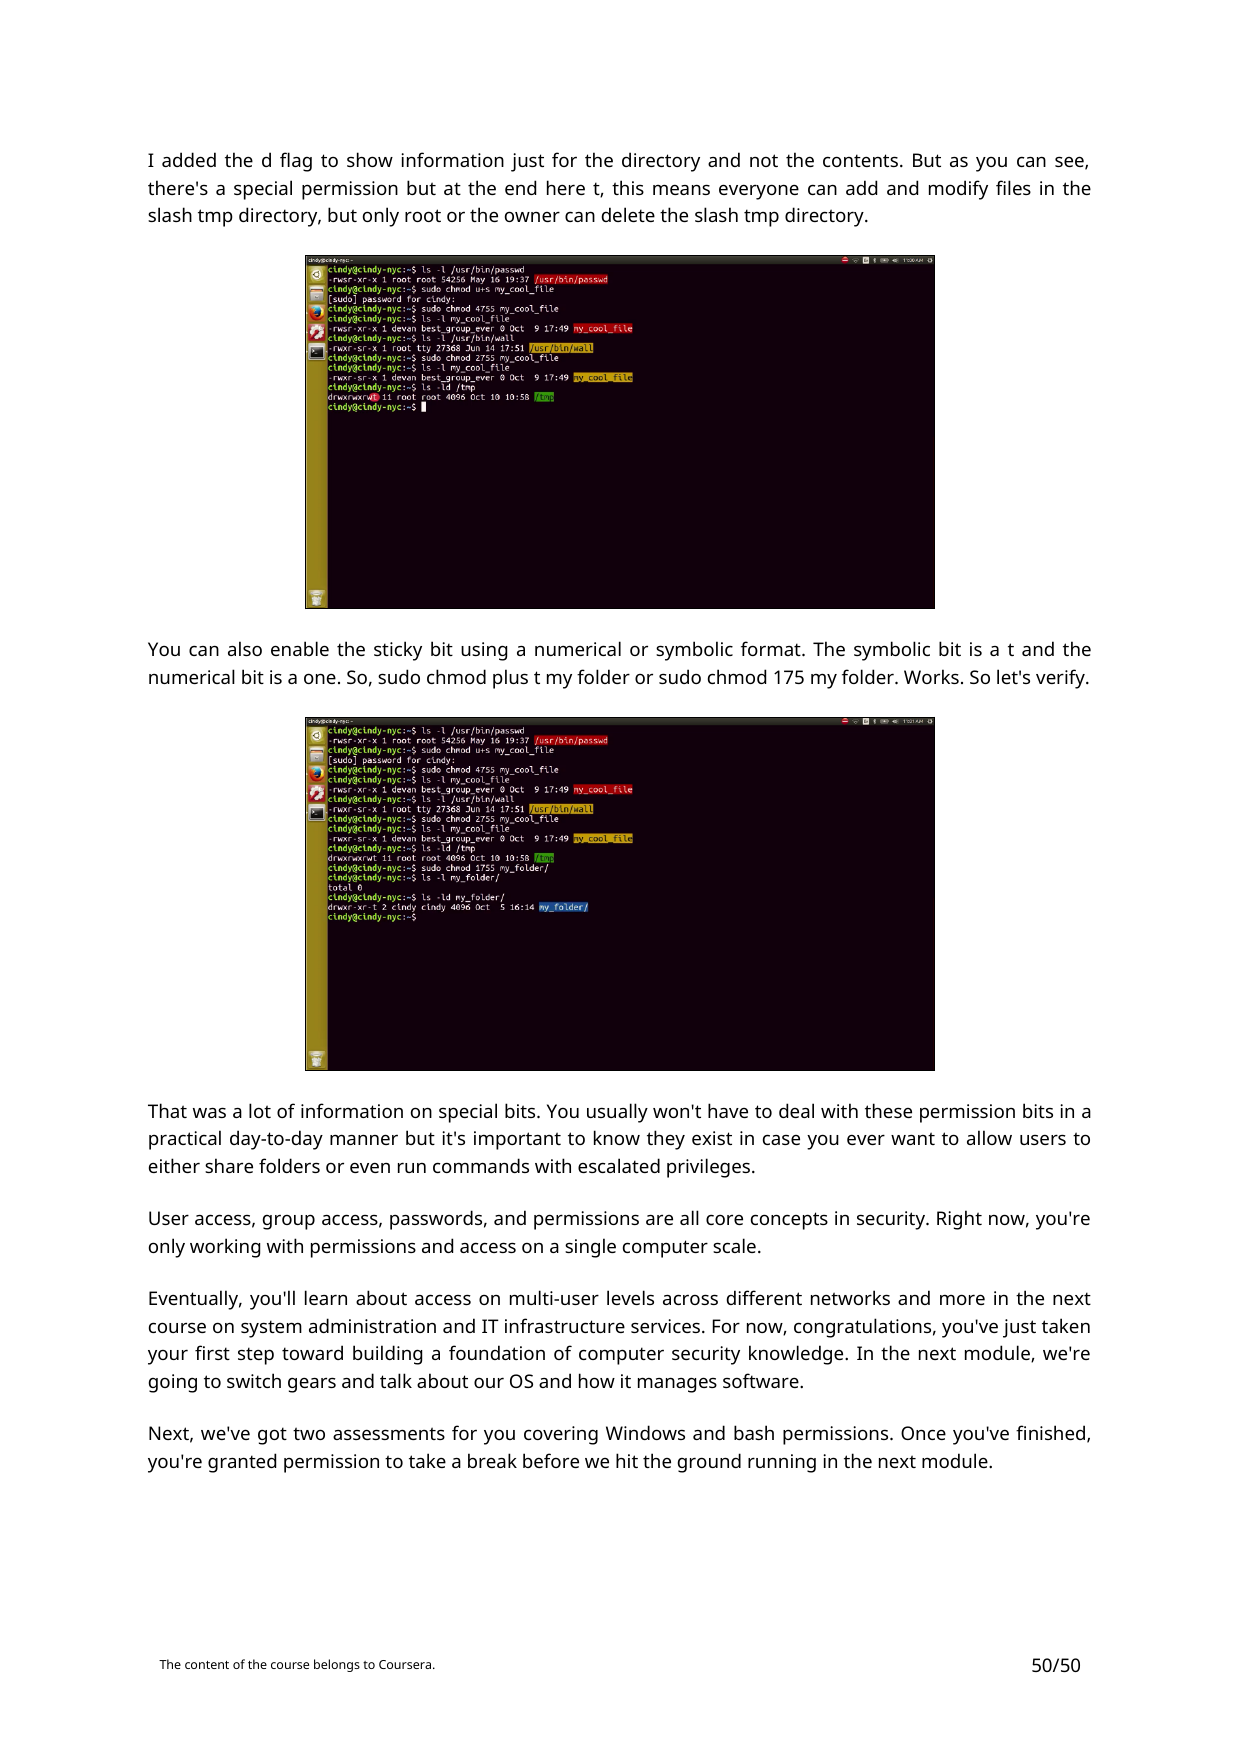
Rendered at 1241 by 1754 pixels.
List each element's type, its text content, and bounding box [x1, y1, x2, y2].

text I added the d flag to show information just for the directory and not the contents. But as you can see, there's a special permission but at the end here t, this means everyone can add and modify files in the slash tmp directory, but only root or the owner can delete the slash tmp directory. [148, 148, 1093, 228]
picture [306, 718, 934, 1070]
text You can also enable the sticky bit using a numerical or symbolic format. The symbolic bit is a t and the numerical bit is a one. So, sudo chmod plus t my folder or sudo chmod 175 my folder. Works. So let's verify. [148, 637, 1093, 689]
text User access, group access, passwords, and permissions are all core concepts in security. Right now, you're only working with permissions and access on a single computer scale. [148, 1206, 1093, 1258]
picture [306, 256, 934, 608]
text Next, we've got two assessments for you covering Windows and bash permissions. Once you've finished, you're granted permission to take a break before we hit the ground running in the next module. [148, 1421, 1093, 1473]
text Eventually, you'll learn about access on multi-user levels across different networks and more in the next course on system administration and IT infrastructure services. For now, congratulations, you've just taken your first step toward building a foundation of computer security knowledge. In the next module, we're going to switch gears and talk about our OS and how it manages software. [148, 1286, 1093, 1393]
text That was a lot of information on special bits. You usually won't have to deal with these permission bits in a practical day-to-day manner but it's important to know they exist in case you ever want to allow users to either share folders or even run commands with escalated privileges. [148, 1098, 1093, 1178]
